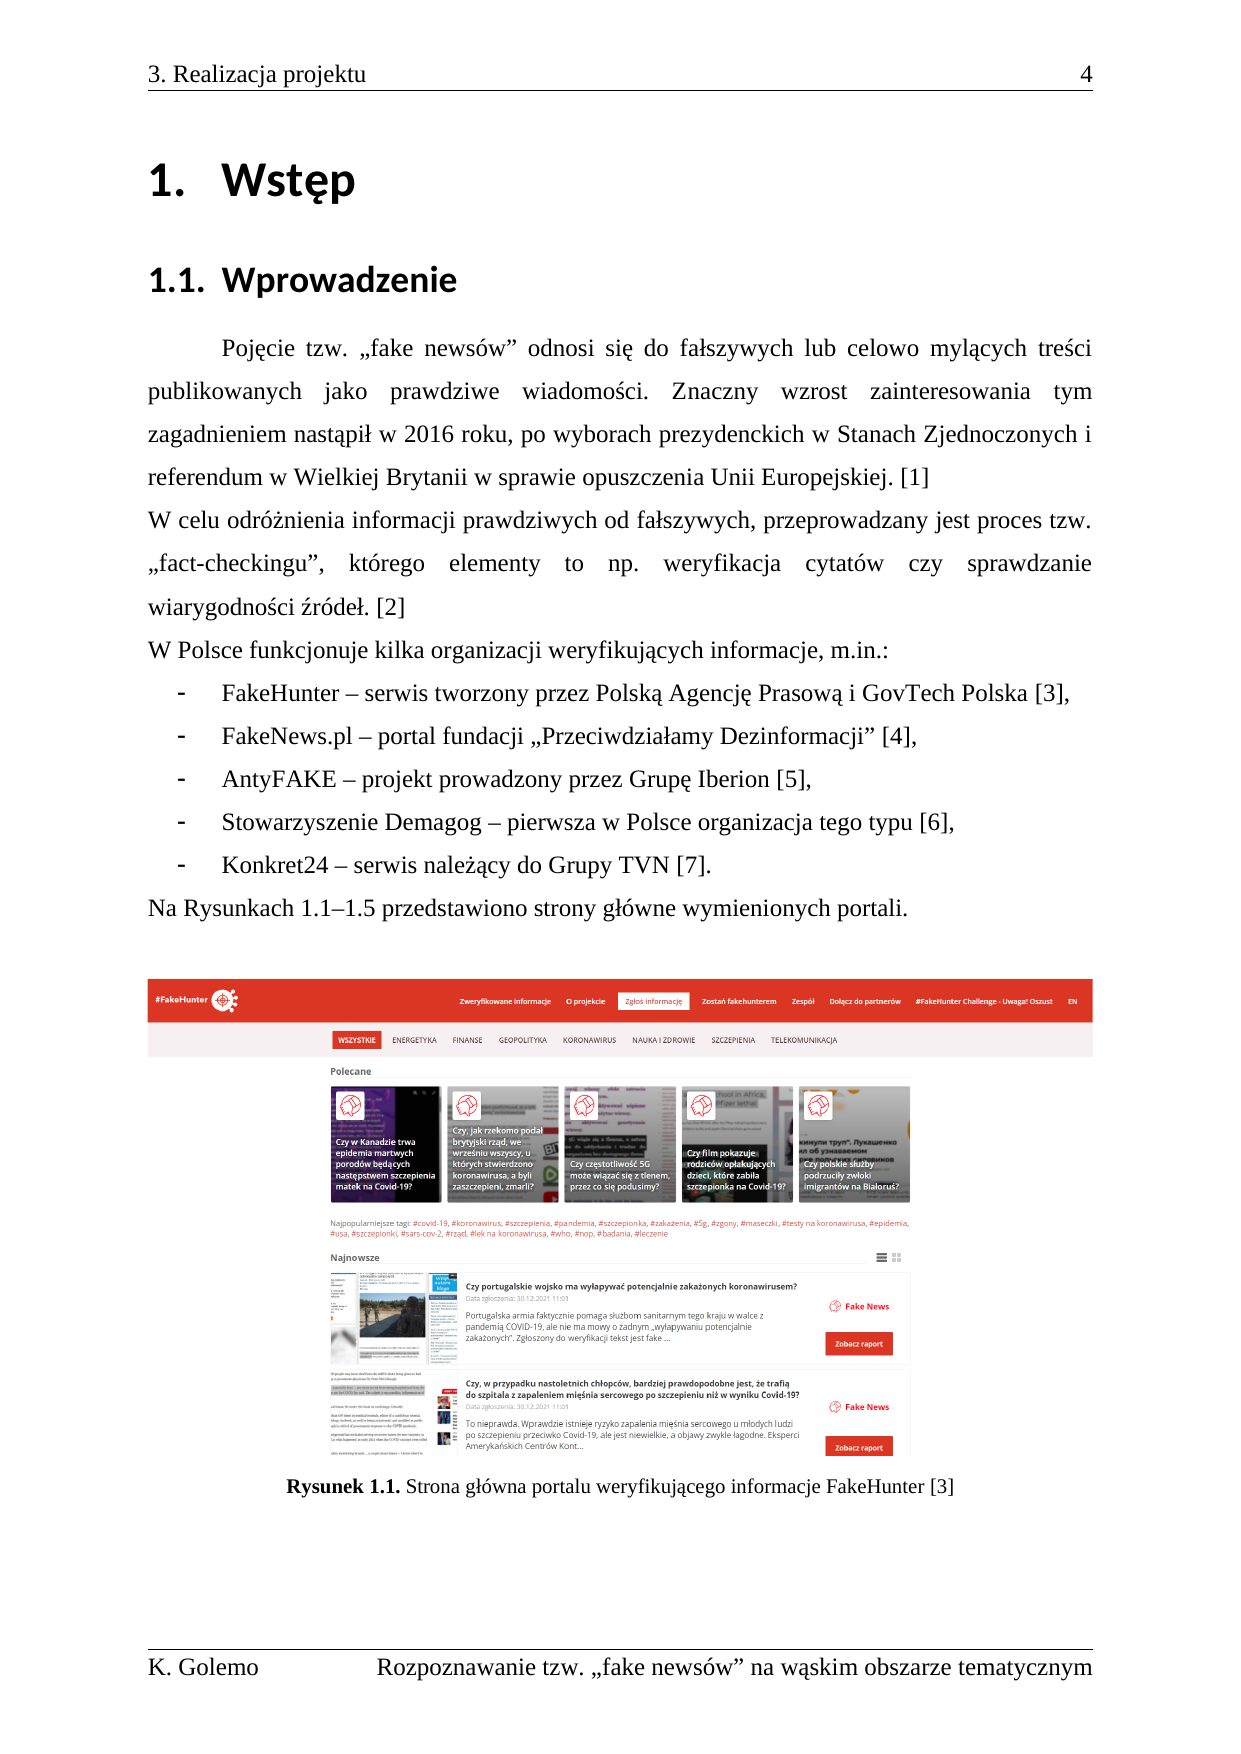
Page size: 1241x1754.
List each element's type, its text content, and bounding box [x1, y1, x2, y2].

text W celu odróżnienia informacji prawdziwych od fałszywych, przeprowadzany jest proces tzw. „fact-checkingu”, którego elementy to np. weryfikacja cytatów czy sprawdzanie wiarygodności źródeł. [148, 505, 1093, 620]
subtitle Wstęp [148, 148, 1093, 209]
subtitle Wprowadzenie [148, 256, 1093, 302]
text W Polsce funkcjonuje kilka organizacji weryfikujących informacje, m.in.: [148, 635, 1093, 663]
text Na Rysunkach 1.1–1.5 przedstawiono strony główne wymienionych portali. [148, 893, 1093, 922]
list Konkret24 – serwis należący do Grupy TVN . [177, 850, 1093, 879]
list FakeNews.pl – portal fundacji „Przeciwdziałamy Dezinformacji” , [177, 721, 1093, 750]
list AntyFAKE – projekt prowadzony przez Grupę Iberion , [177, 764, 1093, 793]
text Pojęcie tzw. „fake newsów” odnosi się do fałszywych lub celowo mylących treści publikowanych jako prawdziwe wiadomości. Znaczny wzrost zainteresowania tym zagadnieniem nastąpił w 2016 roku, po wyborach prezydenckich w Stanach Zjednoczonych i referendum w Wielkiej Brytanii w sprawie opuszczenia Unii Europejskiej. [148, 333, 1093, 491]
text Rysunek 1.1. Strona główna portalu weryfikującego informacje FakeHunter [148, 1474, 1093, 1498]
picture [147, 979, 1093, 1456]
list Stowarzyszenie Demagog – pierwsza w Polsce organizacja tego typu , [177, 807, 1093, 836]
list FakeHunter – serwis tworzony przez Polską Agencję Prasową i GovTech Polska , [177, 678, 1093, 707]
